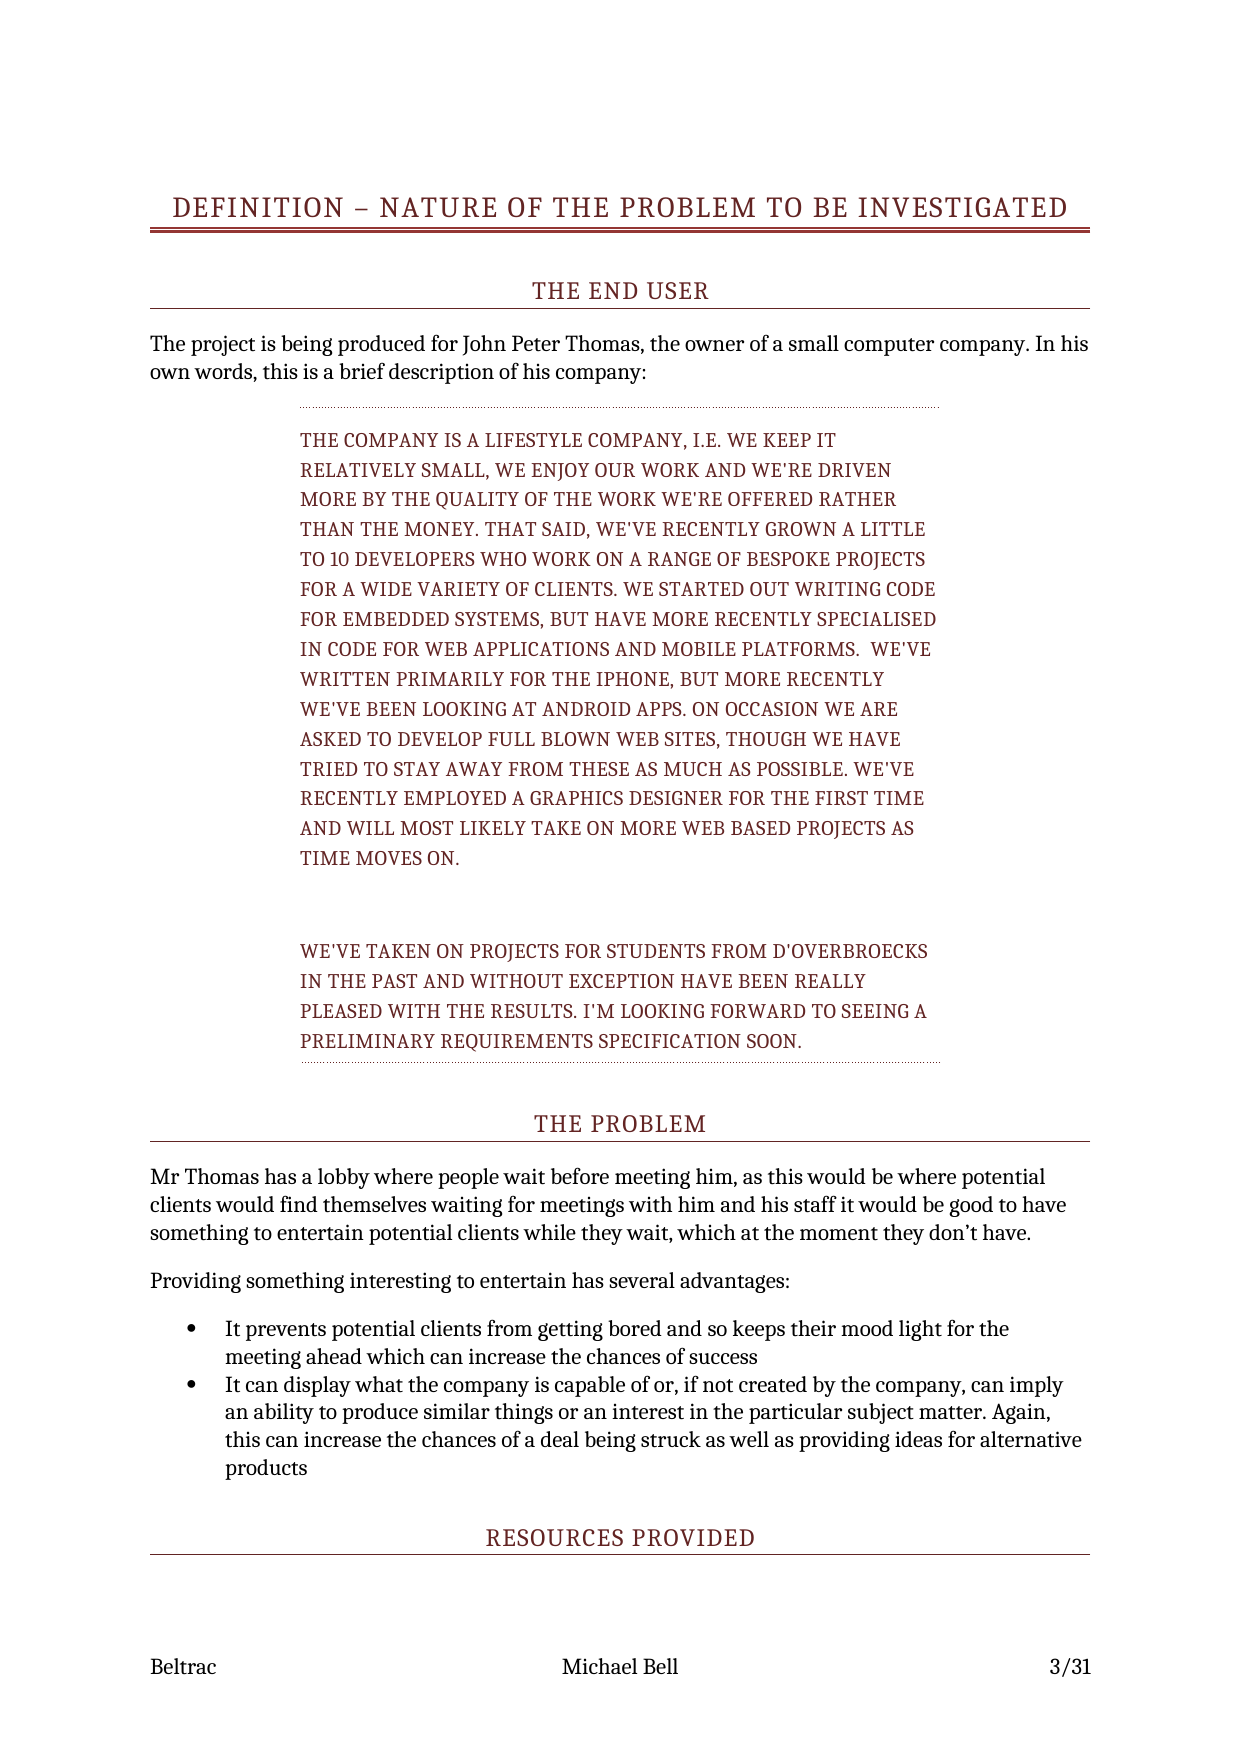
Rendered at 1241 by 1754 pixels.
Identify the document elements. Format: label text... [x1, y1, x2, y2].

subtitle the end user [150, 277, 1090, 308]
text Mr Thomas has a lobby where people wait before meeting him, as this would be where potential clients would find themselves waiting for meetings with him and his staff it would be good to have something to entertain potential clients while they wait, which at the moment they don’t have. [150, 1164, 1090, 1246]
subtitle resources provided [150, 1523, 1090, 1554]
text We've taken on projects for students from d'Overbroecks in the past and without exception have been really pleased with the results. I'm looking forward to seeing a preliminary requirements specification soon. [300, 919, 940, 1062]
text The company is a lifestyle company, i.e. we keep it relatively small, we enjoy our work and we're driven more by the quality of the work we're offered rather than the money. That said, we've recently grown a little to 10 developers who work on a range of bespoke projects for a wide variety of clients. We started out writing code for embedded systems, but have more recently specialised in code for web applications and mobile platforms. We've written primarily for the iPhone, but more recently we've been looking at Android apps. On occasion we are asked to develop full blown web sites, though we have tried to stay away from these as much as possible. We've recently employed a graphics designer for the first time and will most likely take on more web based projects as time moves on. [300, 407, 940, 871]
text Providing something interesting to entertain has several advantages: [150, 1268, 1090, 1294]
text The project is being produced for John Peter Thomas, the owner of a small computer company. In his own words, this is a brief description of his company: [150, 331, 1090, 385]
list It can display what the company is capable of or, if not created by the company, can imply an ability to produce similar things or an interest in the particular subject matter. Again, this can increase the chances of a deal being struck as well as providing ideas for alternative products [187, 1371, 1090, 1481]
subtitle Definition – nature of the problem to be investigated [150, 192, 1090, 227]
list It prevents potential clients from getting bored and so keeps their mood light for the meeting ahead which can increase the chances of success [187, 1316, 1090, 1370]
subtitle the problem [150, 1110, 1090, 1141]
